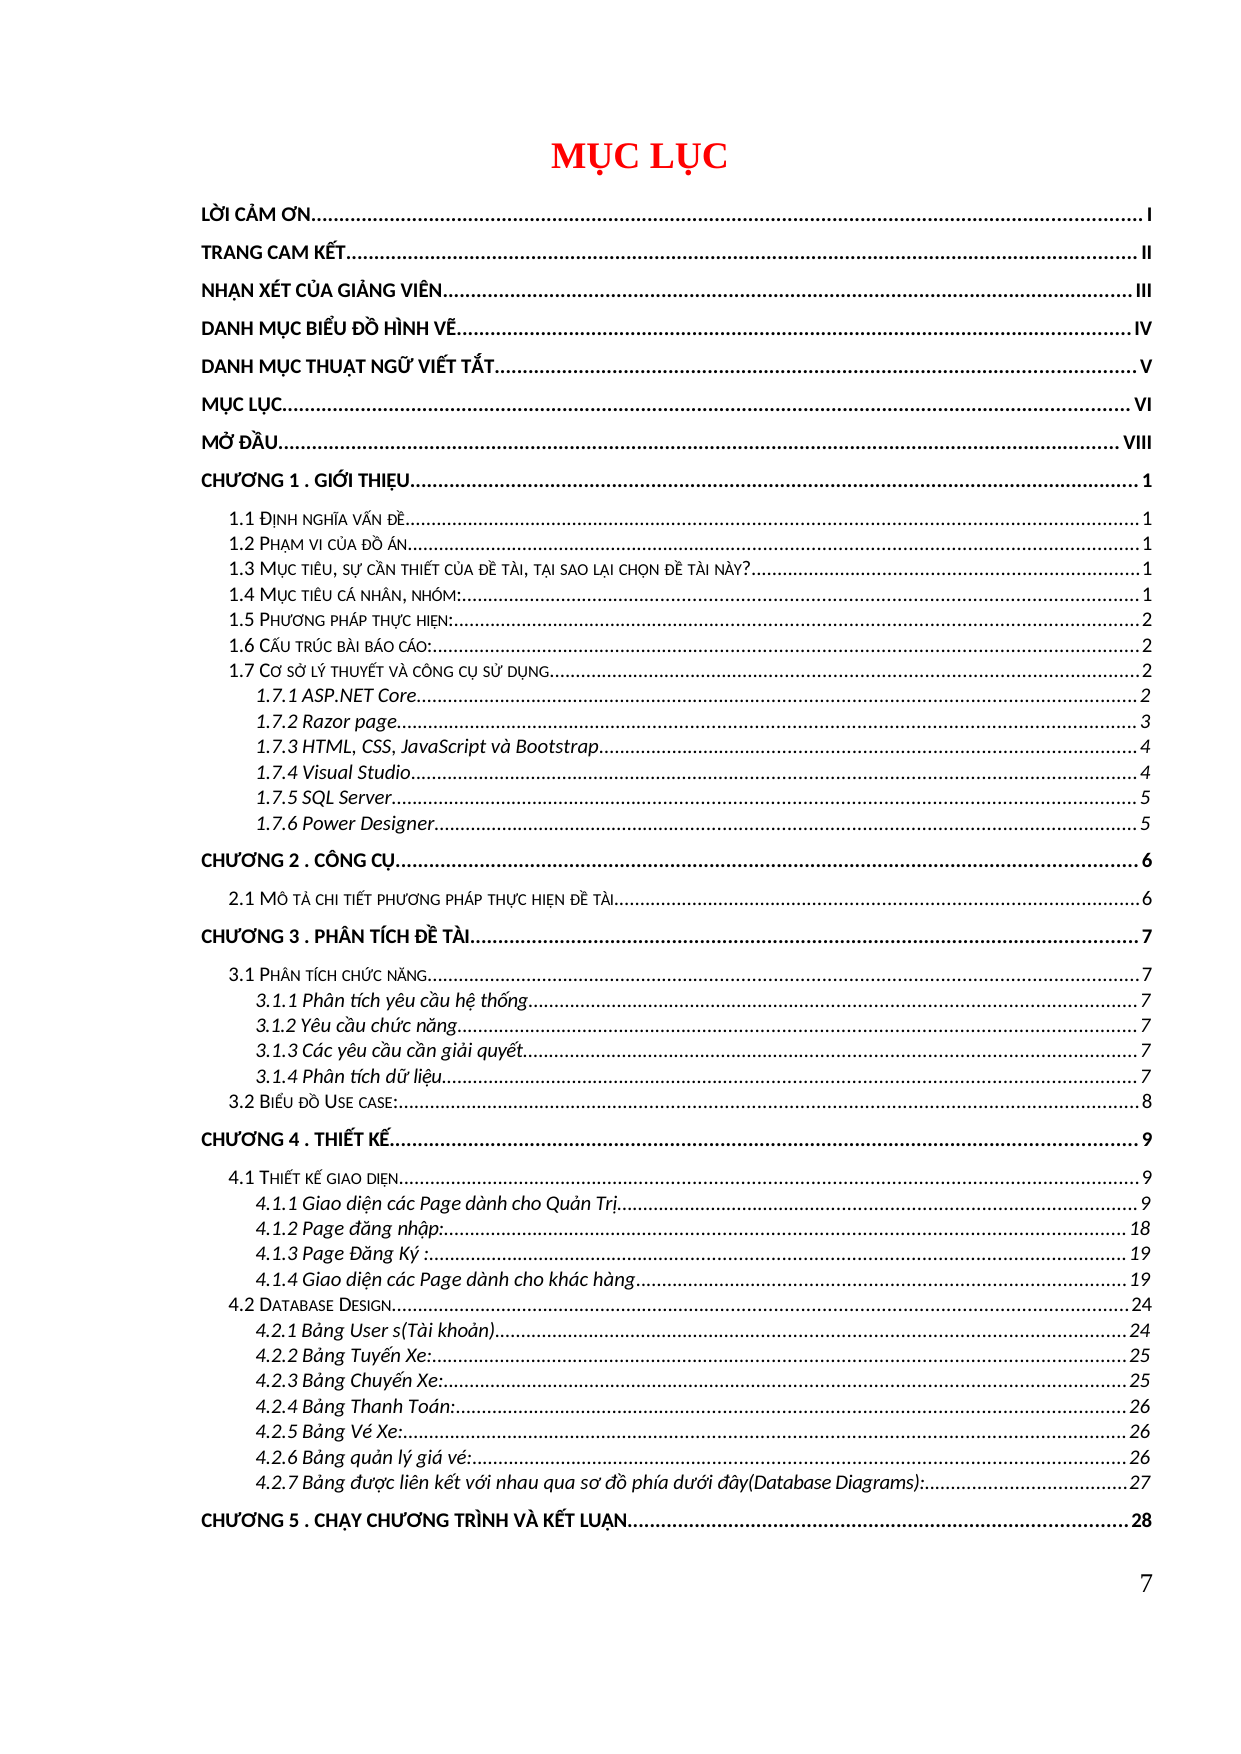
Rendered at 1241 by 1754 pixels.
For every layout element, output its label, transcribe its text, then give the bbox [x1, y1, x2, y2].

text 1.7.1 ASP.NET Core 2 [181, 683, 1153, 708]
text 1.7.5 SQL Server 5 [181, 784, 1153, 810]
text 2.1 Mô tả chi tiết phương pháp thực hiện đề tài. 6 [154, 886, 1153, 911]
text DANH MỤC BIỂU ĐỒ HÌNH VẼ IV [127, 315, 1153, 341]
text NHẬN XÉT CỦA GIẢNG VIÊN III [127, 277, 1153, 303]
text TRANG CAM KẾT II [127, 239, 1153, 265]
text 1.7.6 Power Designer 5 [181, 810, 1153, 835]
text 4.2.4 Bảng Thanh Toán: 26 [181, 1393, 1153, 1418]
text 4.1.2 Page đăng nhập: 18 [181, 1215, 1153, 1241]
text MỤC LỤC VI [127, 391, 1153, 416]
text 1.5 Phương pháp thực hiện: 2 [154, 606, 1153, 632]
text 4.2.1 Bảng User s(Tài khoản) 24 [181, 1317, 1153, 1342]
text 3.1.4 Phân tích dữ liệu. 7 [181, 1063, 1153, 1088]
text 3.1.2 Yêu cầu chức năng 7 [181, 1012, 1153, 1038]
text DANH MỤC THUẬT NGỮ VIẾT TẮT V [127, 353, 1153, 378]
text 4.1.3 Page Đăng Ký : 19 [181, 1241, 1153, 1266]
text 3.2 Biểu đồ Use case: 8 [154, 1088, 1153, 1114]
text CHƯƠNG 5 . CHẠY CHƯƠNG TRÌNH VÀ KẾT LUẬN 28 [127, 1507, 1153, 1533]
text 4.1.4 Giao diện các Page dành cho khác hàng 19 [181, 1266, 1153, 1291]
text LỜI CẢM ƠN I [127, 201, 1153, 227]
text 1.6 Cấu trúc bài báo cáo: 2 [154, 632, 1153, 657]
text 1.3 Mục tiêu, sự cần thiết của đề tài, tại sao lại chọn đề tài này? 1 [154, 556, 1153, 581]
text 1.1 Định nghĩa vấn đề 1 [154, 505, 1153, 530]
text MỞ ĐẦU VIII [127, 429, 1153, 454]
text 4.2.7 Bảng được liên kết với nhau qua sơ đồ phía dưới đây(Database Diagrams): 27 [181, 1469, 1153, 1495]
text 3.1.1 Phân tích yêu cầu hệ thống 7 [181, 987, 1153, 1012]
text 1.7.3 HTML, CSS, JavaScript và Bootstrap 4 [181, 733, 1153, 759]
text 1.2 Phạm vi của đồ án 1 [154, 530, 1153, 556]
text 4.1 Thiết kế giao diện 9 [154, 1164, 1153, 1190]
text 4.2.5 Bảng Vé Xe: 26 [181, 1418, 1153, 1444]
title MỤC LỤC [127, 133, 1153, 176]
text 1.7.2 Razor page 3 [181, 708, 1153, 733]
text 3.1.3 Các yêu cầu cần giải quyết 7 [181, 1038, 1153, 1063]
text 1.4 Mục tiêu cá nhân, nhóm: 1 [154, 581, 1153, 606]
text 3.1 Phân tích chức năng 7 [154, 961, 1153, 987]
text 4.2.6 Bảng quản lý giá vé: 26 [181, 1444, 1153, 1469]
text 4.1.1 Giao diện các Page dành cho Quản Trị 9 [181, 1190, 1153, 1215]
text 4.2.2 Bảng Tuyến Xe: 25 [181, 1342, 1153, 1368]
text 4.2.3 Bảng Chuyến Xe: 25 [181, 1368, 1153, 1393]
text 4.2 Database Design 24 [154, 1291, 1153, 1317]
text CHƯƠNG 1 . GIỚI THIỆU 1 [127, 467, 1153, 492]
text CHƯƠNG 4 . THIẾT KẾ 9 [127, 1126, 1153, 1152]
text CHƯƠNG 2 . CÔNG CỤ 6 [127, 848, 1153, 873]
text 1.7 Cơ sở lý thuyết và công cụ sử dụng 2 [154, 657, 1153, 683]
text 1.7.4 Visual Studio 4 [181, 759, 1153, 784]
text CHƯƠNG 3 . PHÂN TÍCH ĐỀ TÀI 7 [127, 923, 1153, 949]
